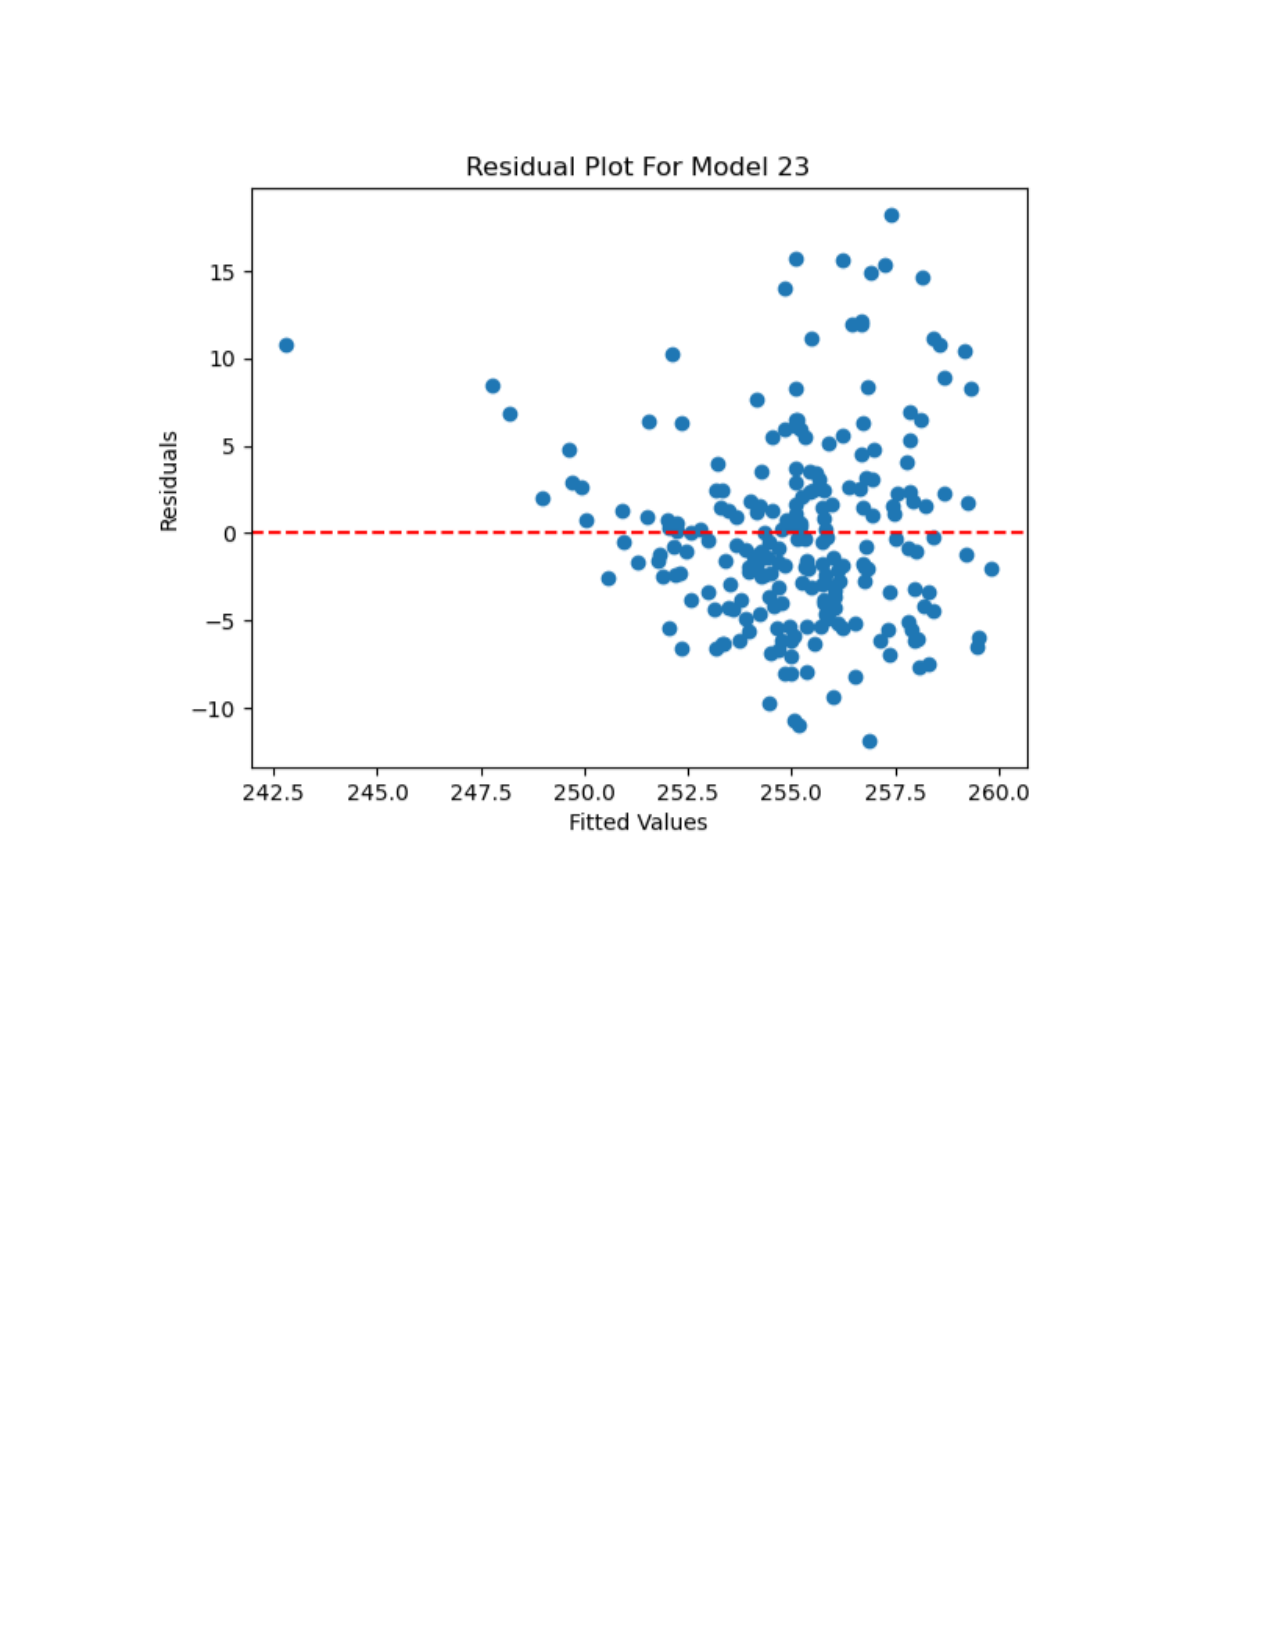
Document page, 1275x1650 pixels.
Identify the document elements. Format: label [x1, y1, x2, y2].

picture [150, 150, 1043, 852]
